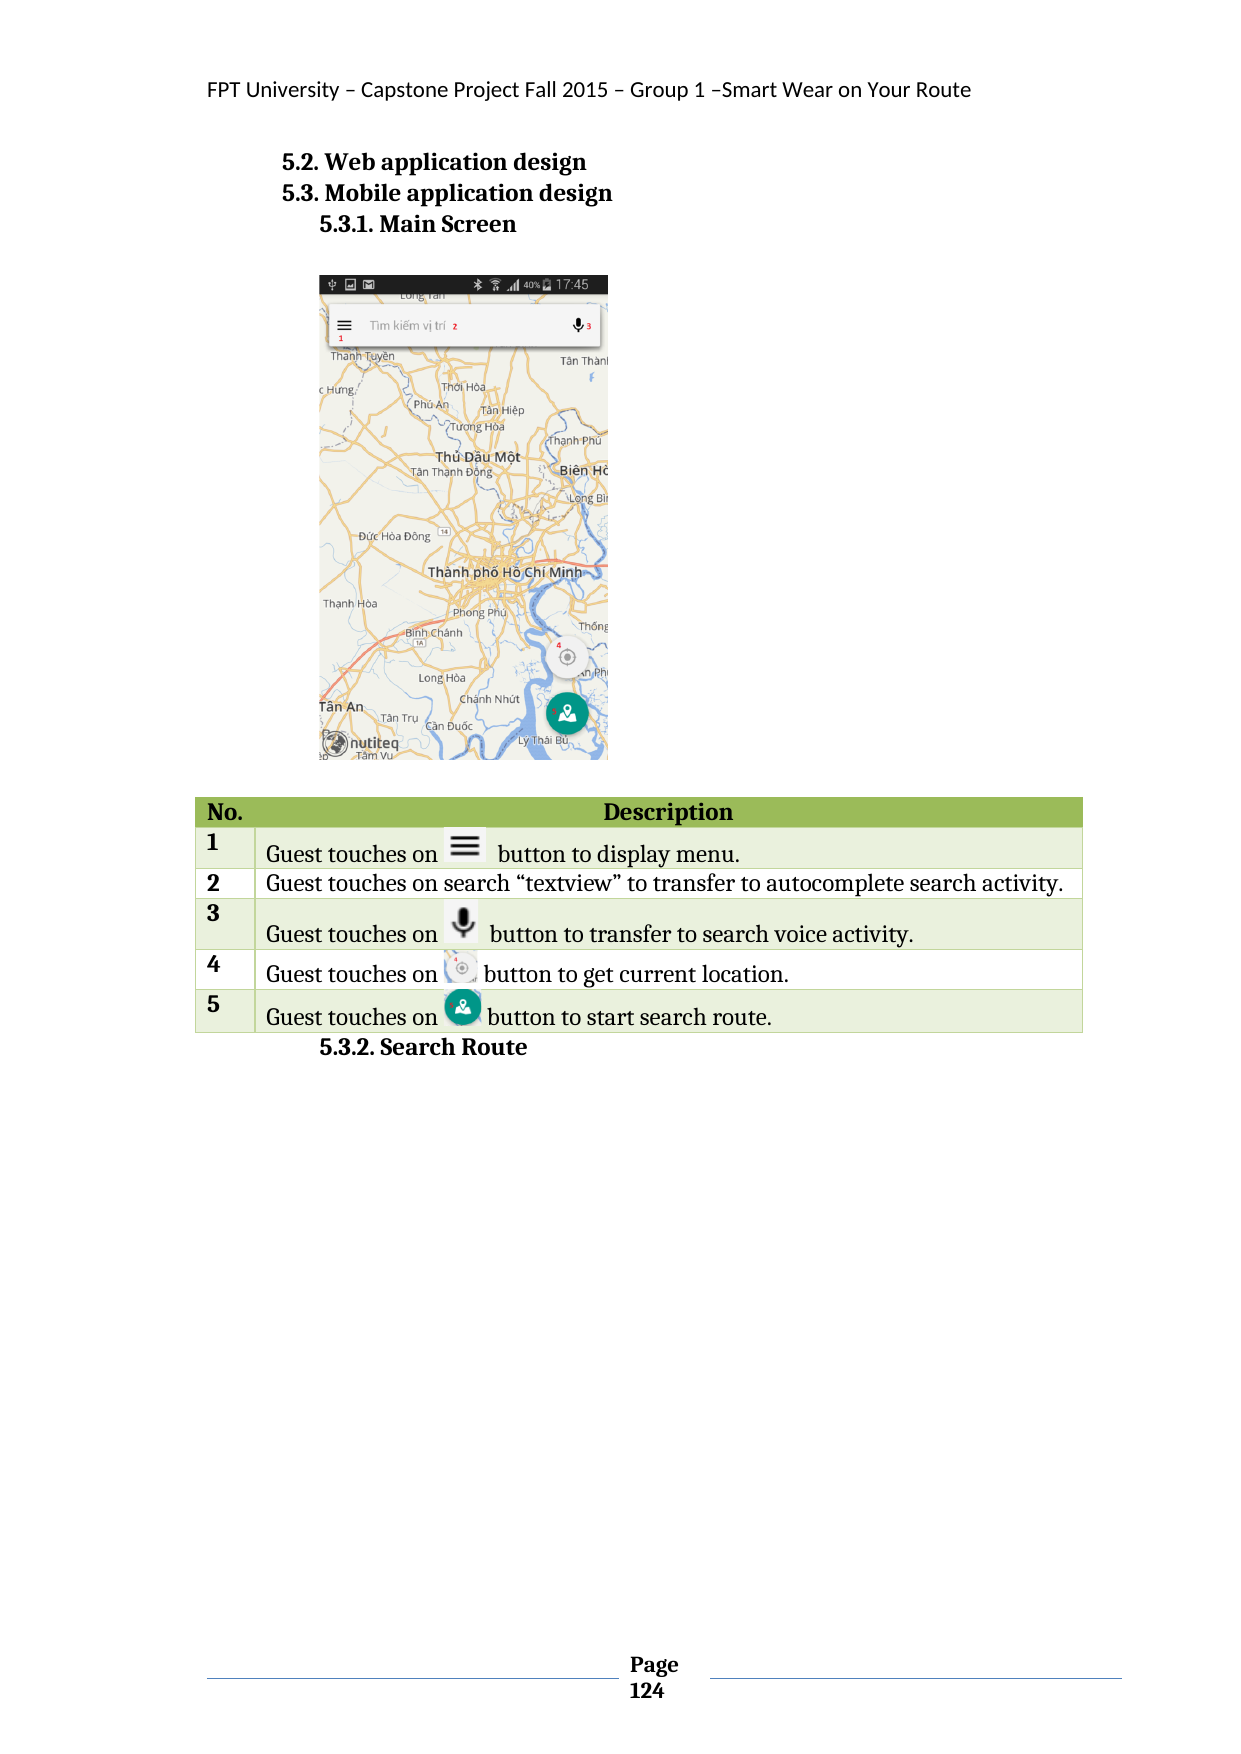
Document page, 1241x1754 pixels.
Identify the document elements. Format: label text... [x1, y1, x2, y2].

subtitle 5.2. Web application design [282, 148, 1122, 176]
table_cell 2 [196, 869, 254, 898]
subtitle 5.3. Mobile application design [282, 179, 1122, 207]
table_cell Guest touches on button to start search route. [256, 990, 1082, 1032]
table_cell Guest touches on button to get current location. [256, 950, 1082, 988]
picture [319, 275, 608, 760]
table_header No. [196, 798, 254, 827]
table_cell Guest touches on button to display menu. [256, 828, 1082, 868]
table_cell 5 [196, 990, 254, 1032]
subtitle 5.3.2. Search Route [319, 1033, 1122, 1062]
table_cell 4 [196, 950, 254, 988]
table_cell Guest touches on search “textview” to transfer to autocomplete search activity. [256, 869, 1082, 898]
table_cell Guest touches on button to transfer to search voice activity. [256, 899, 1082, 949]
subtitle 5.3.1. Main Screen [319, 210, 1122, 238]
table_cell 3 [196, 899, 254, 949]
table_cell 1 [196, 828, 254, 868]
table_header Description [256, 798, 1082, 827]
picture [443, 950, 478, 983]
